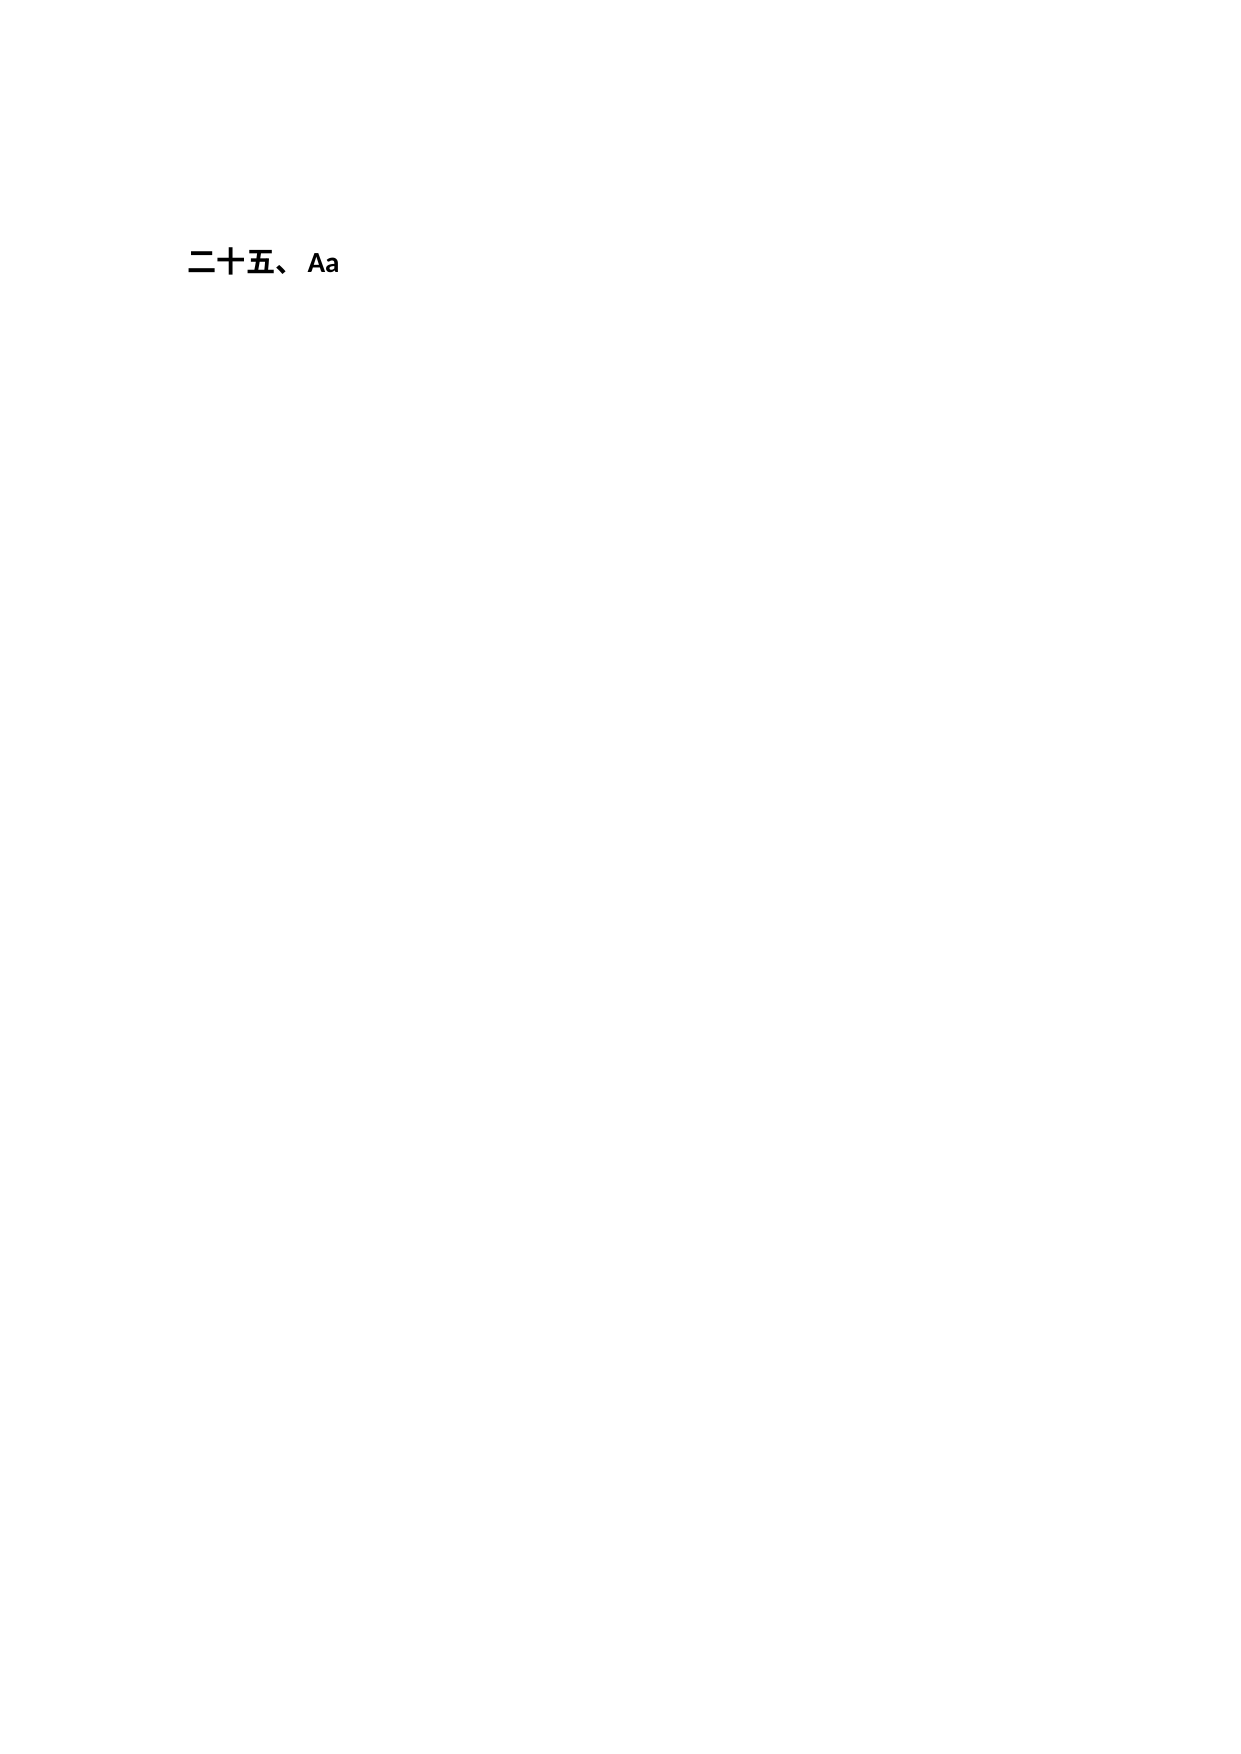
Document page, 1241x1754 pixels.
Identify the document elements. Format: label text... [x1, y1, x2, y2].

list Aa [187, 227, 1053, 292]
